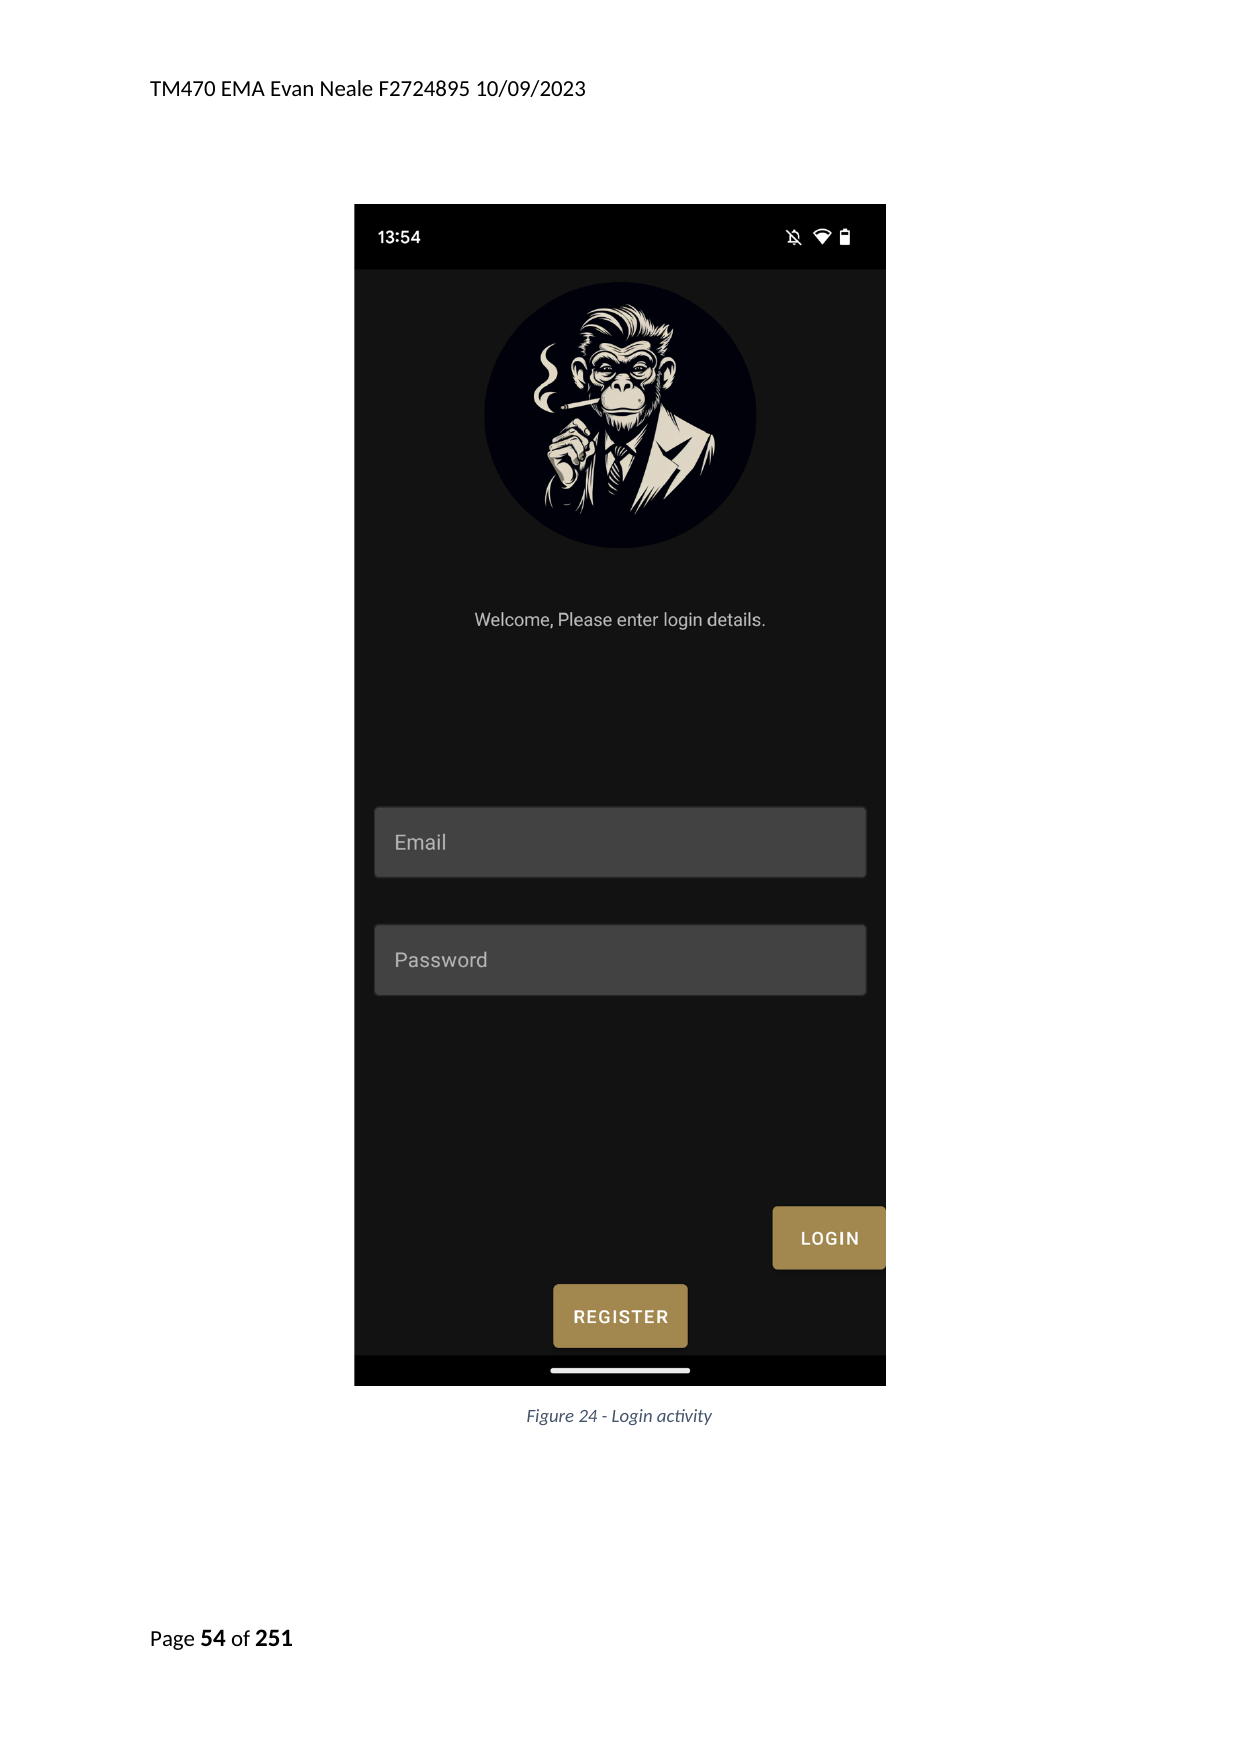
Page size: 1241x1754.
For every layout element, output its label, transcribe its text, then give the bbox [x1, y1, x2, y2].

picture [354, 204, 886, 1386]
